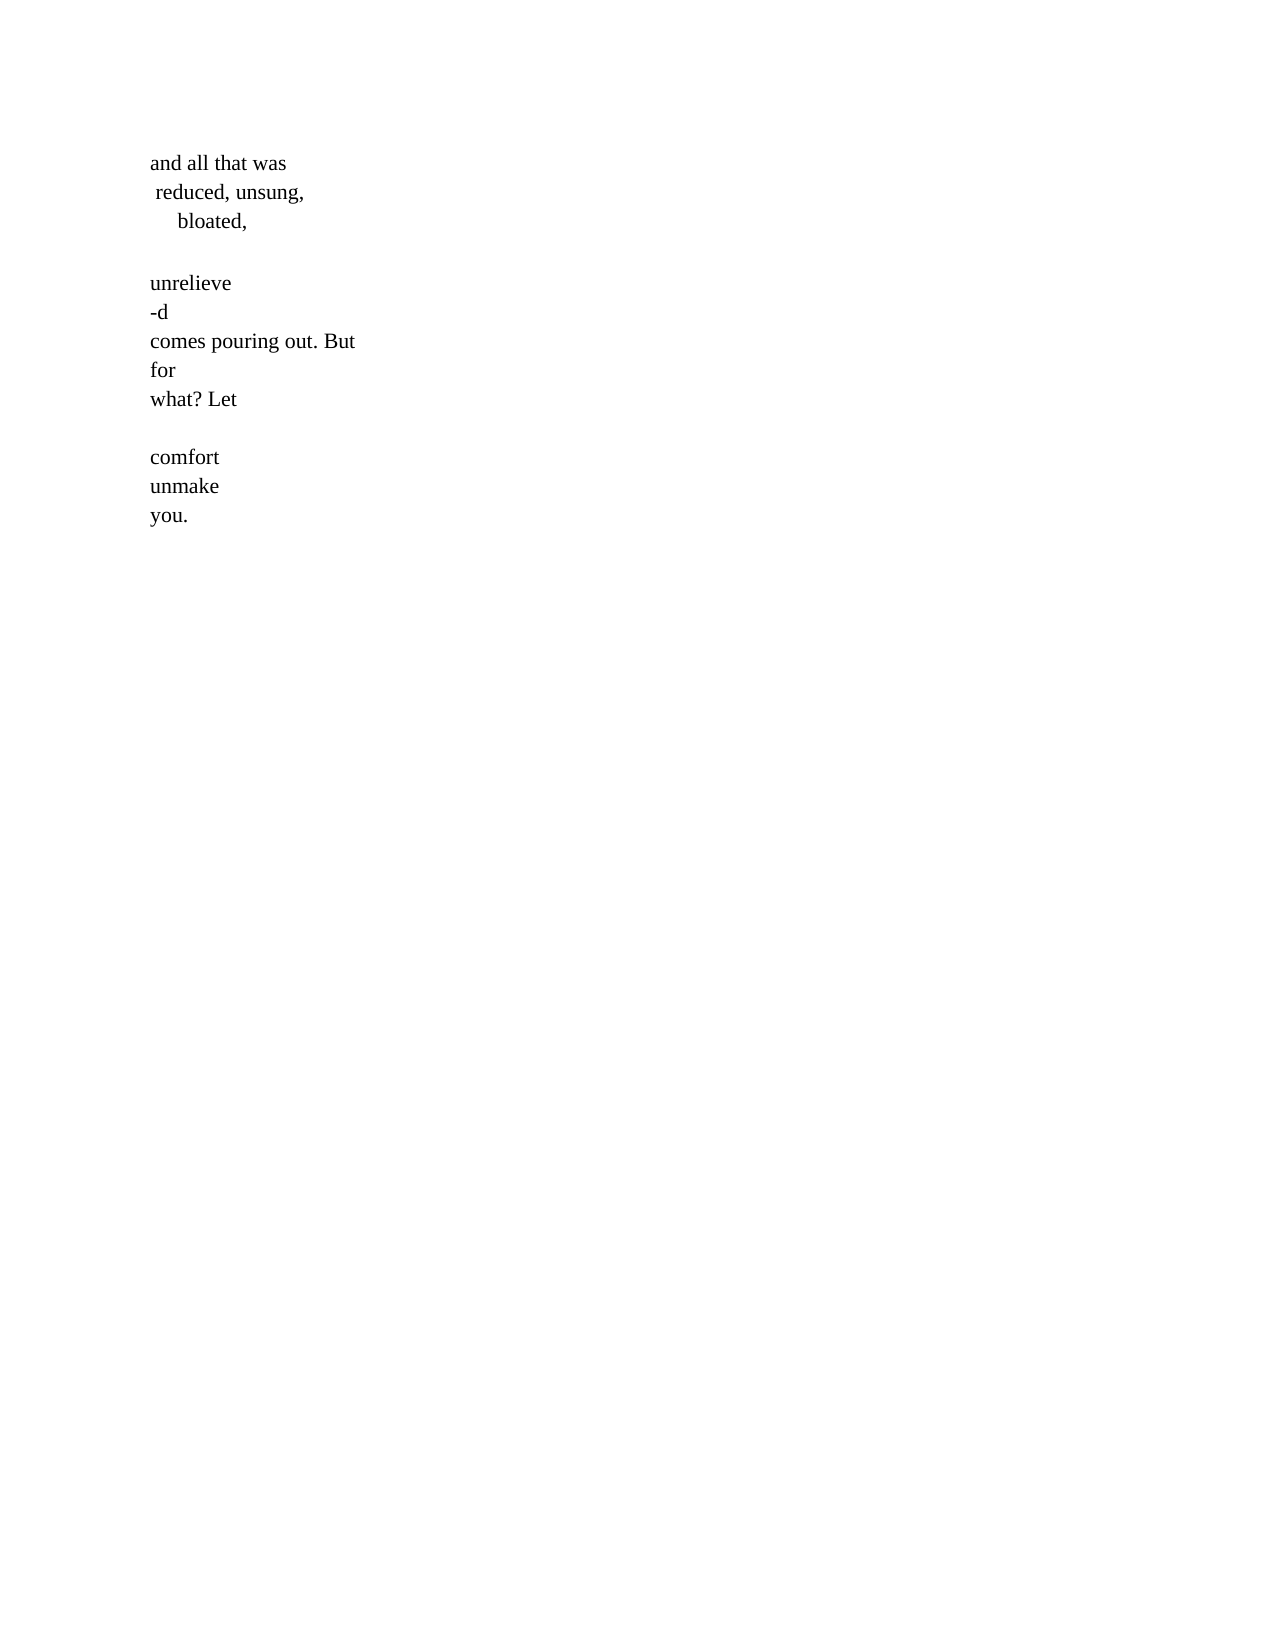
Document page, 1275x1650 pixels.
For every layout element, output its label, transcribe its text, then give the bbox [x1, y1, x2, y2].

text bloated, [150, 208, 1125, 233]
text comfort [150, 444, 1125, 469]
text for [150, 357, 1125, 382]
text you. [150, 502, 1125, 527]
text reduced, unsung, [150, 179, 1125, 204]
text unrelieve [150, 270, 1125, 295]
text unmake [150, 473, 1125, 498]
text comes pouring out. But [150, 328, 1125, 353]
text and all that was [150, 150, 1125, 175]
text -d [150, 299, 1125, 324]
text what? Let [150, 386, 1125, 411]
